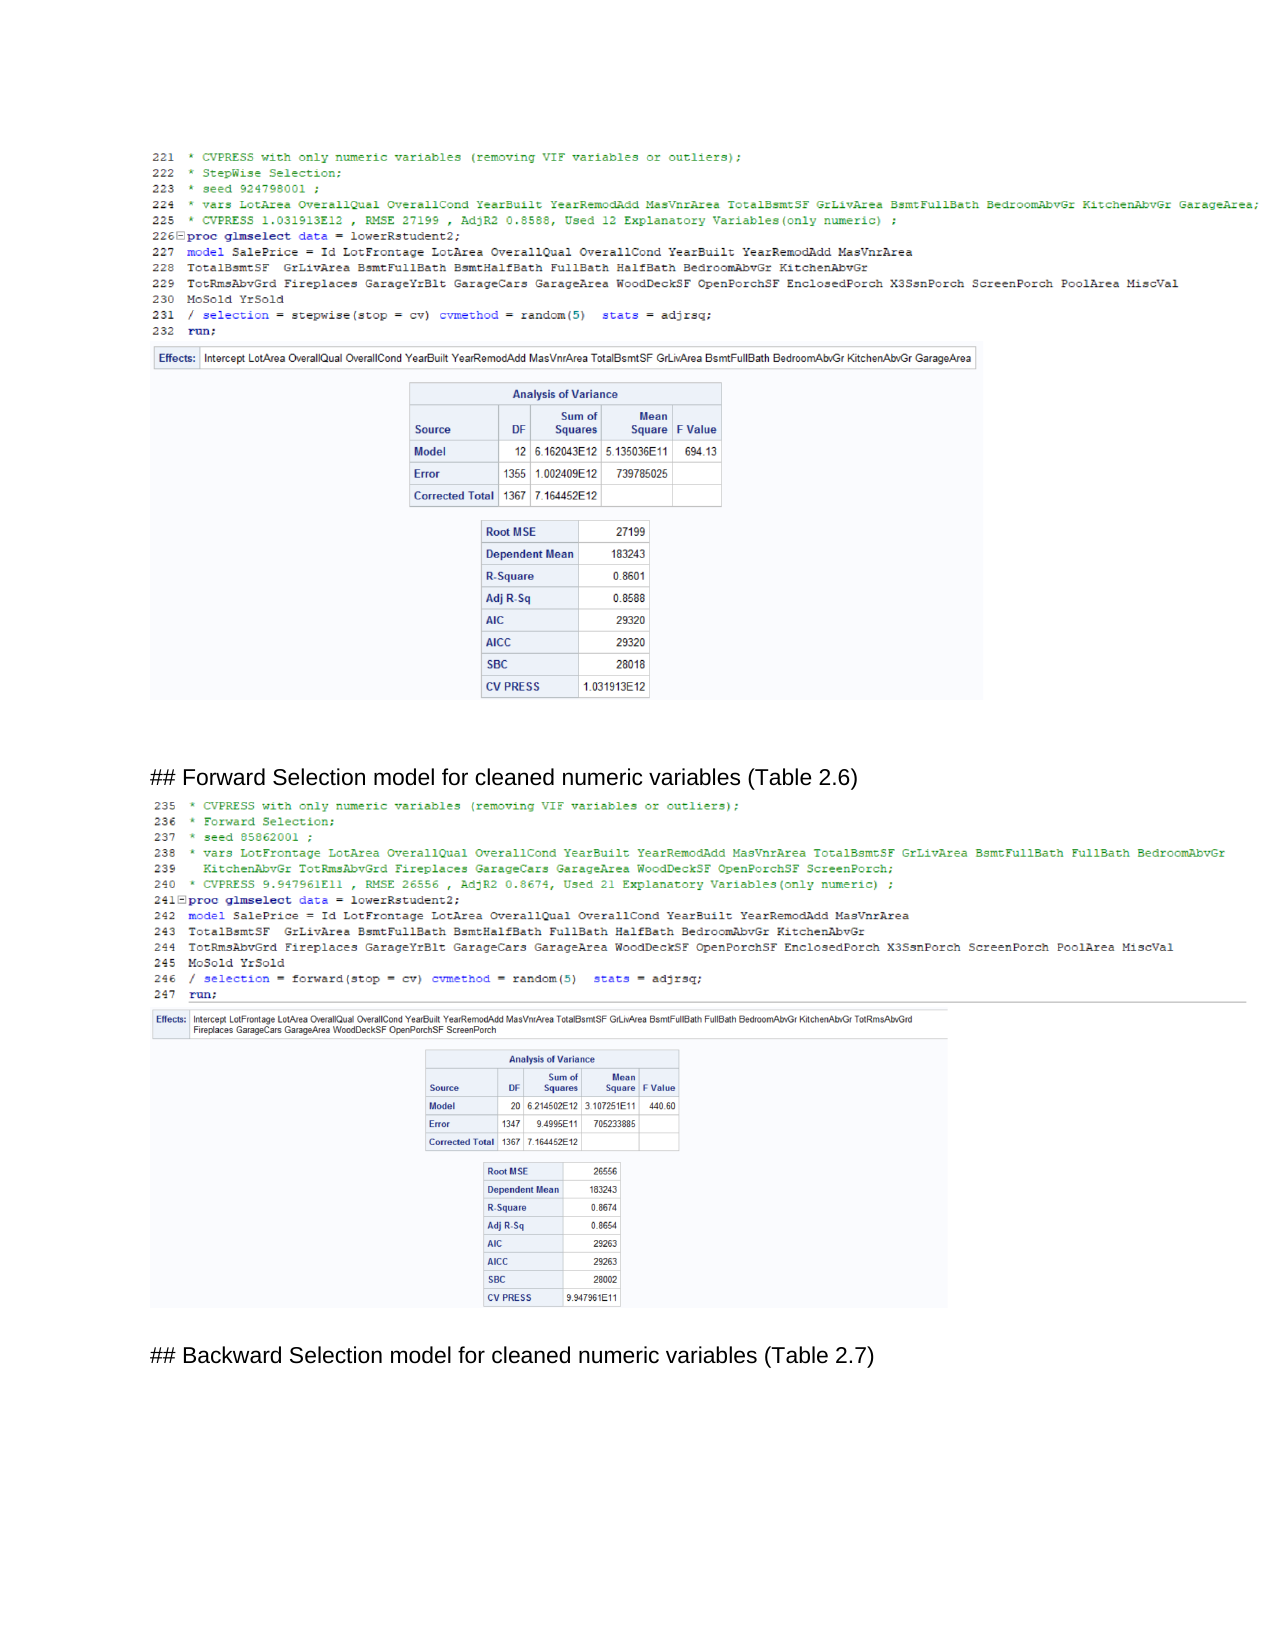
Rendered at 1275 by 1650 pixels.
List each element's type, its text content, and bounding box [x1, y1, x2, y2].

picture [150, 150, 1265, 337]
text ## Forward Selection model for cleaned numeric variables (Table 2.6) [150, 764, 1125, 790]
picture [150, 794, 1247, 1004]
text ## Backward Selection model for cleaned numeric variables (Table 2.7) [150, 1342, 1125, 1368]
picture [150, 341, 984, 700]
picture [150, 1007, 948, 1308]
